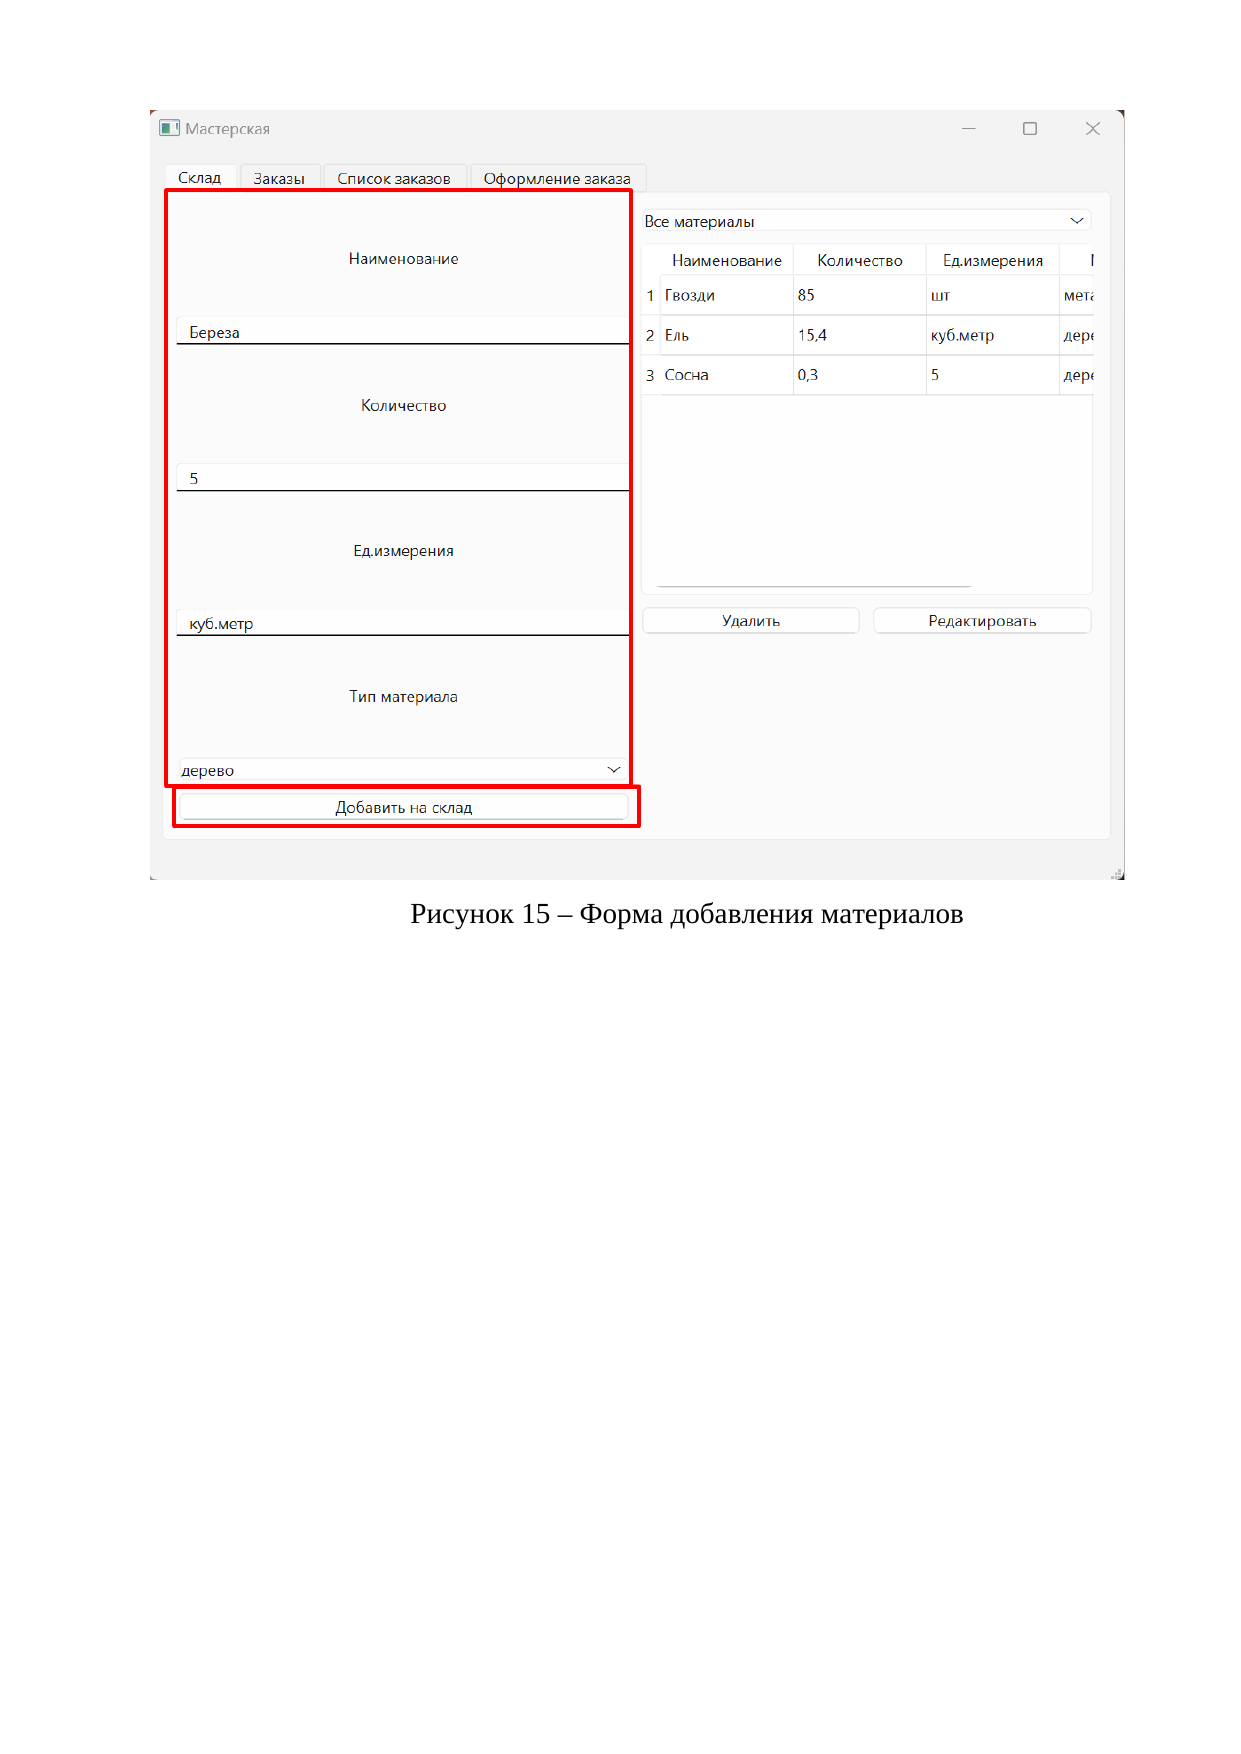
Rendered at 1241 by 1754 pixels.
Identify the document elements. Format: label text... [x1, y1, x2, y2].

text Рисунок 15 – Форма добавления материалов [150, 896, 1150, 930]
picture [150, 110, 1125, 880]
